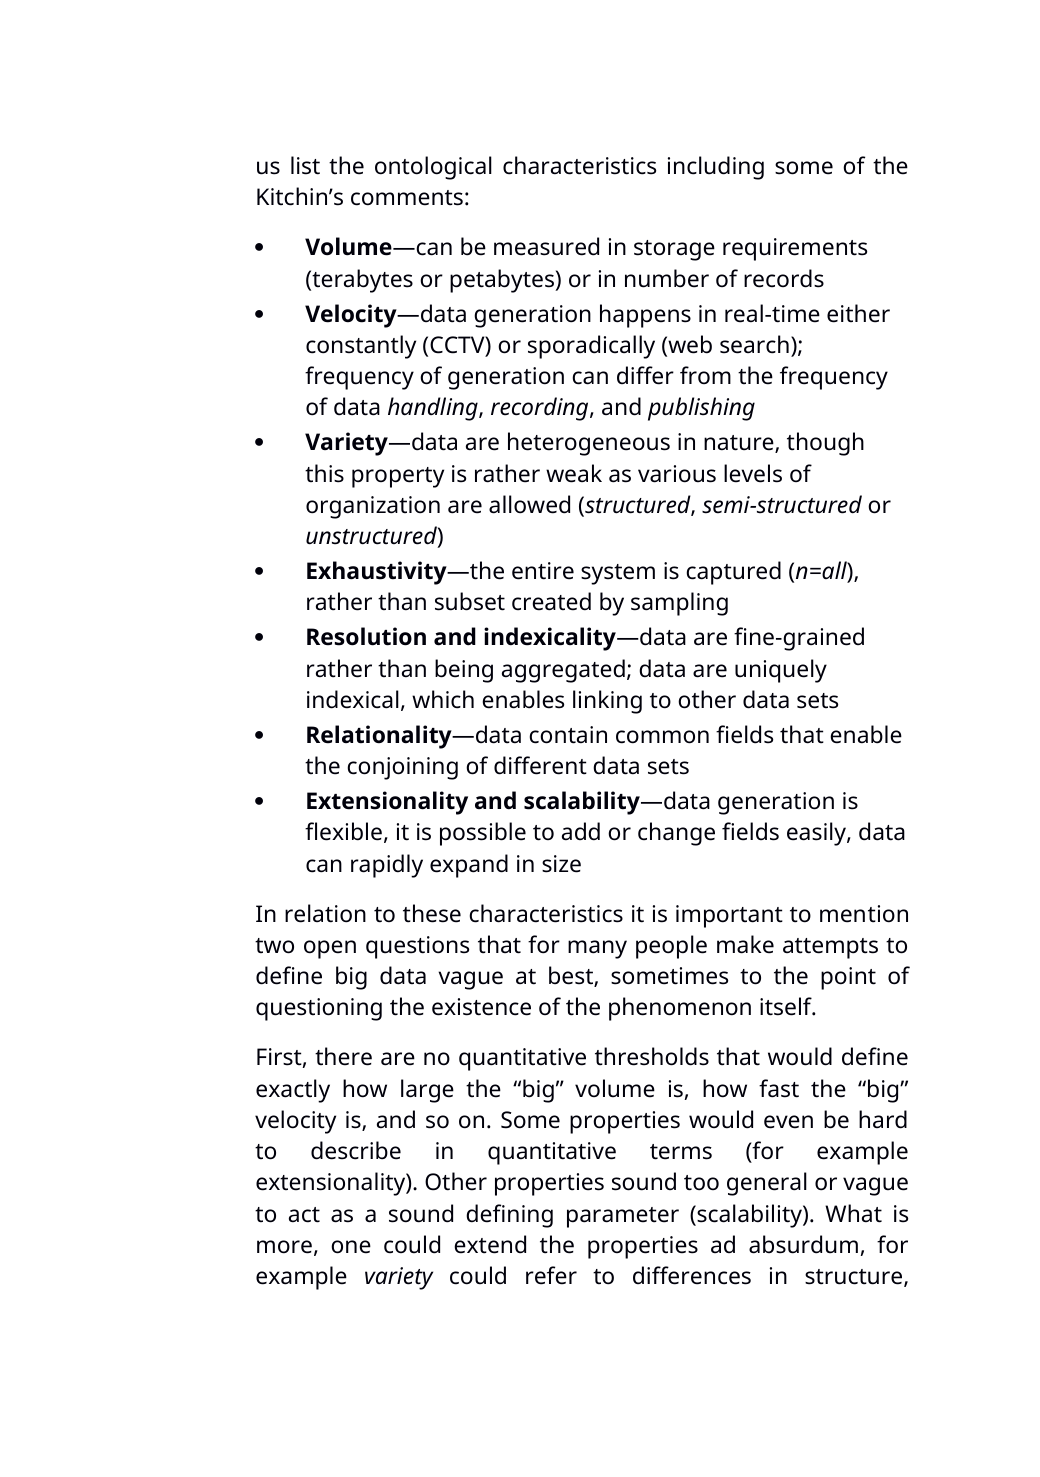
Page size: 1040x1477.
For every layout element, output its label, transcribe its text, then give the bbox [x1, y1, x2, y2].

list Velocity—data generation happens in real-time either constantly (CCTV) or sporadically (web search); frequency of generation can differ from the frequency of data handling, recording, and publishing [255, 297, 910, 422]
list Exhaustivity—the entire system is captured (n=all), rather than subset created by sampling [255, 555, 910, 617]
list Resolution and indexicality—data are fine-grained rather than being aggregated; data are uniquely indexical, which enables linking to other data sets [255, 621, 910, 715]
text In relation to these characteristics it is important to mention two open questions that for many people make attempts to define big data vague at best, sometimes to the point of questioning the existence of the phenomenon itself. [255, 897, 910, 1022]
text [255, 150, 910, 212]
list Relationality—data contain common fields that enable the conjoining of different data sets [255, 719, 910, 781]
list Extensionality and scalability—data generation is flexible, it is possible to add or change fields easily, data can rapidly expand in size [255, 785, 910, 879]
list Variety—data are heterogeneous in nature, though this property is rather weak as various levels of organization are allowed (structured, semi-structured or unstructured) [255, 426, 910, 551]
list Volume—can be measured in storage requirements (terabytes or petabytes) or in number of records [255, 231, 910, 294]
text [255, 1041, 910, 1291]
